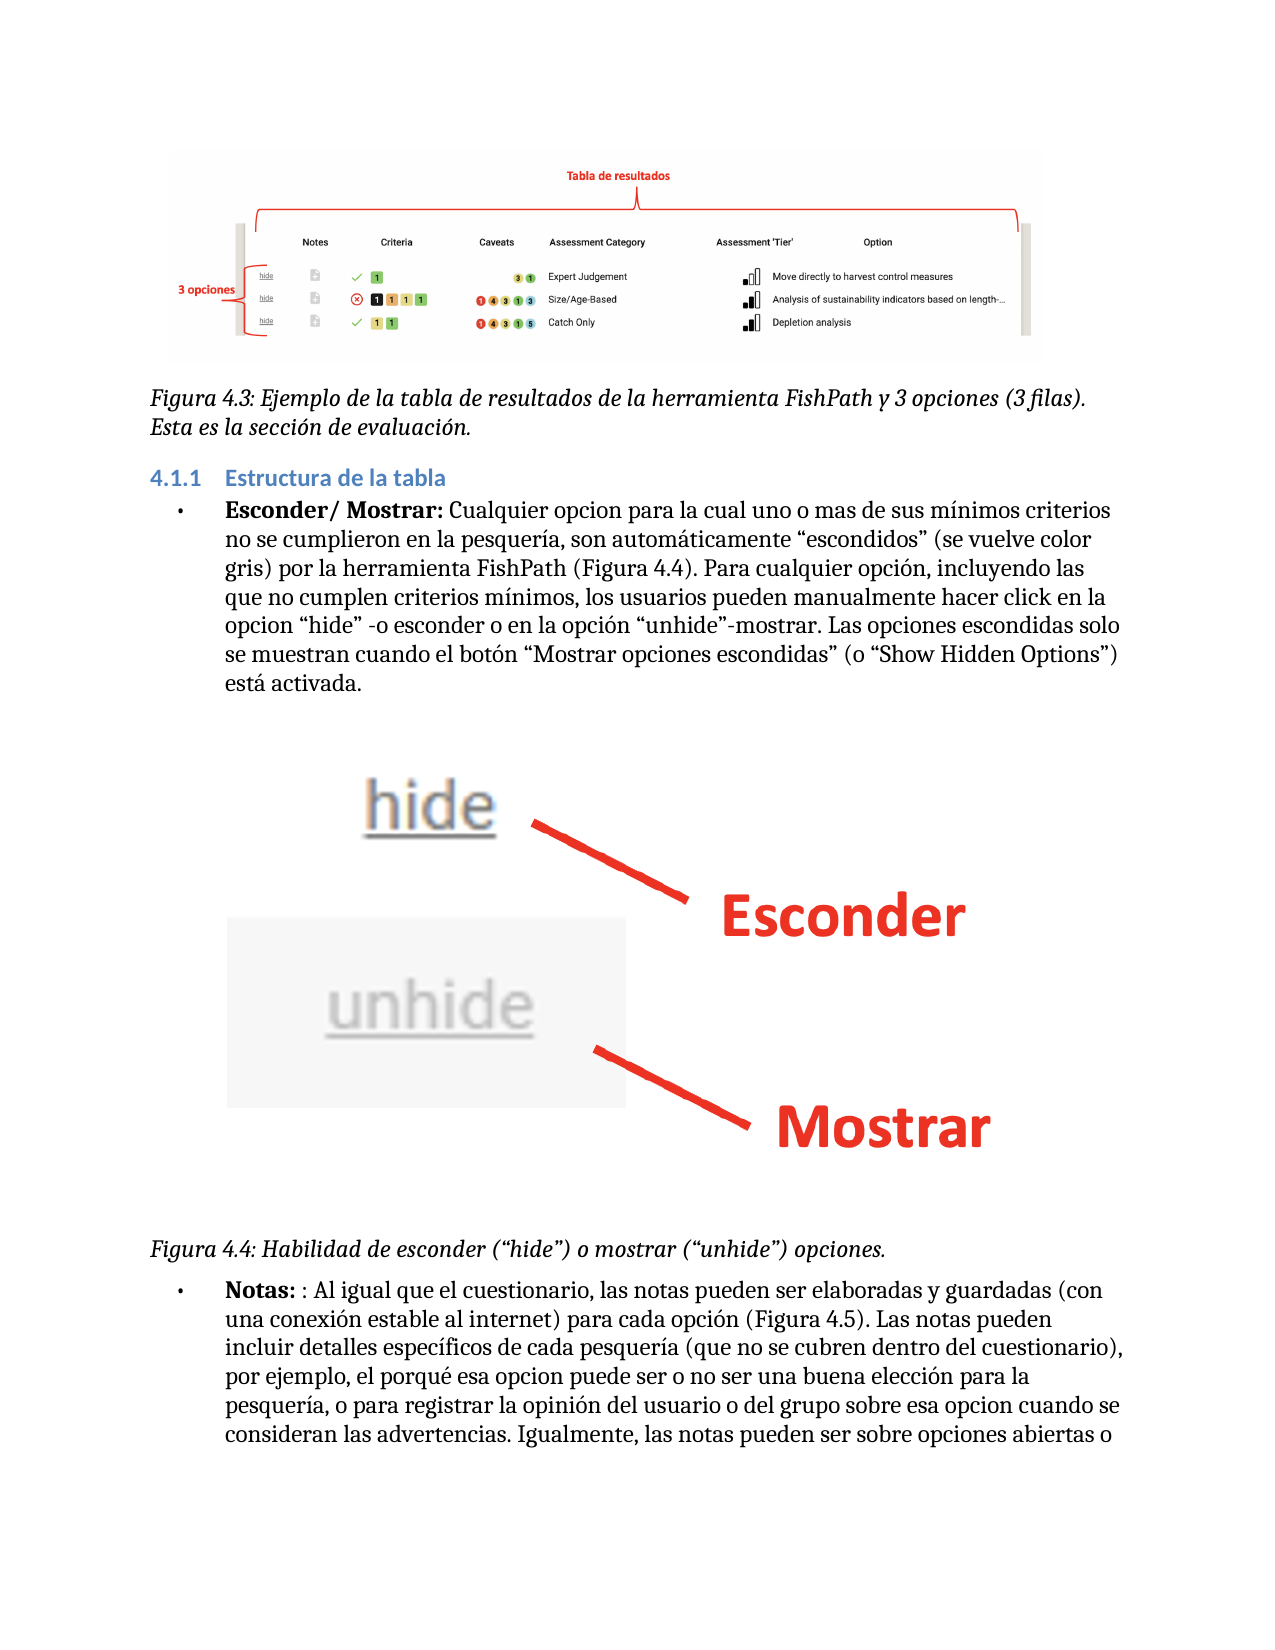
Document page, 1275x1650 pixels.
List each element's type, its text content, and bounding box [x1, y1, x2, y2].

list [175, 1276, 1125, 1448]
list Esconder/ Mostrar: Cualquier opcion para la cual uno o mas de sus mínimos criterios no se cumplieron en la pesquería, son automáticamente “escondidos” (se vuelve color gris) por la herramienta FishPath (Figura 4.4). Para cualquier opción, incluyendo las que no cumplen criterios mínimos, los usuarios pueden manualmente hacer click en la opcion “hide” -o esconder o en la opción “unhide”-mostrar. Las opciones escondidas solo se muestran cuando el botón “Mostrar opciones escondidas” (o “Show Hidden Options”) está activada. [175, 496, 1125, 697]
subtitle 4.1.1 Estructura de la tabla [150, 462, 1125, 492]
text Figura 4.3: Ejemplo de la tabla de resultados de la herramienta FishPath y 3 opciones (3 filas). Esta es la sección de evaluación. [150, 384, 1125, 441]
picture [168, 150, 1044, 363]
text Figura 4.4: Habilidad de esconder (“hide”) o mostrar (“unhide”) opciones. [150, 1234, 1125, 1263]
picture [168, 701, 1044, 1214]
